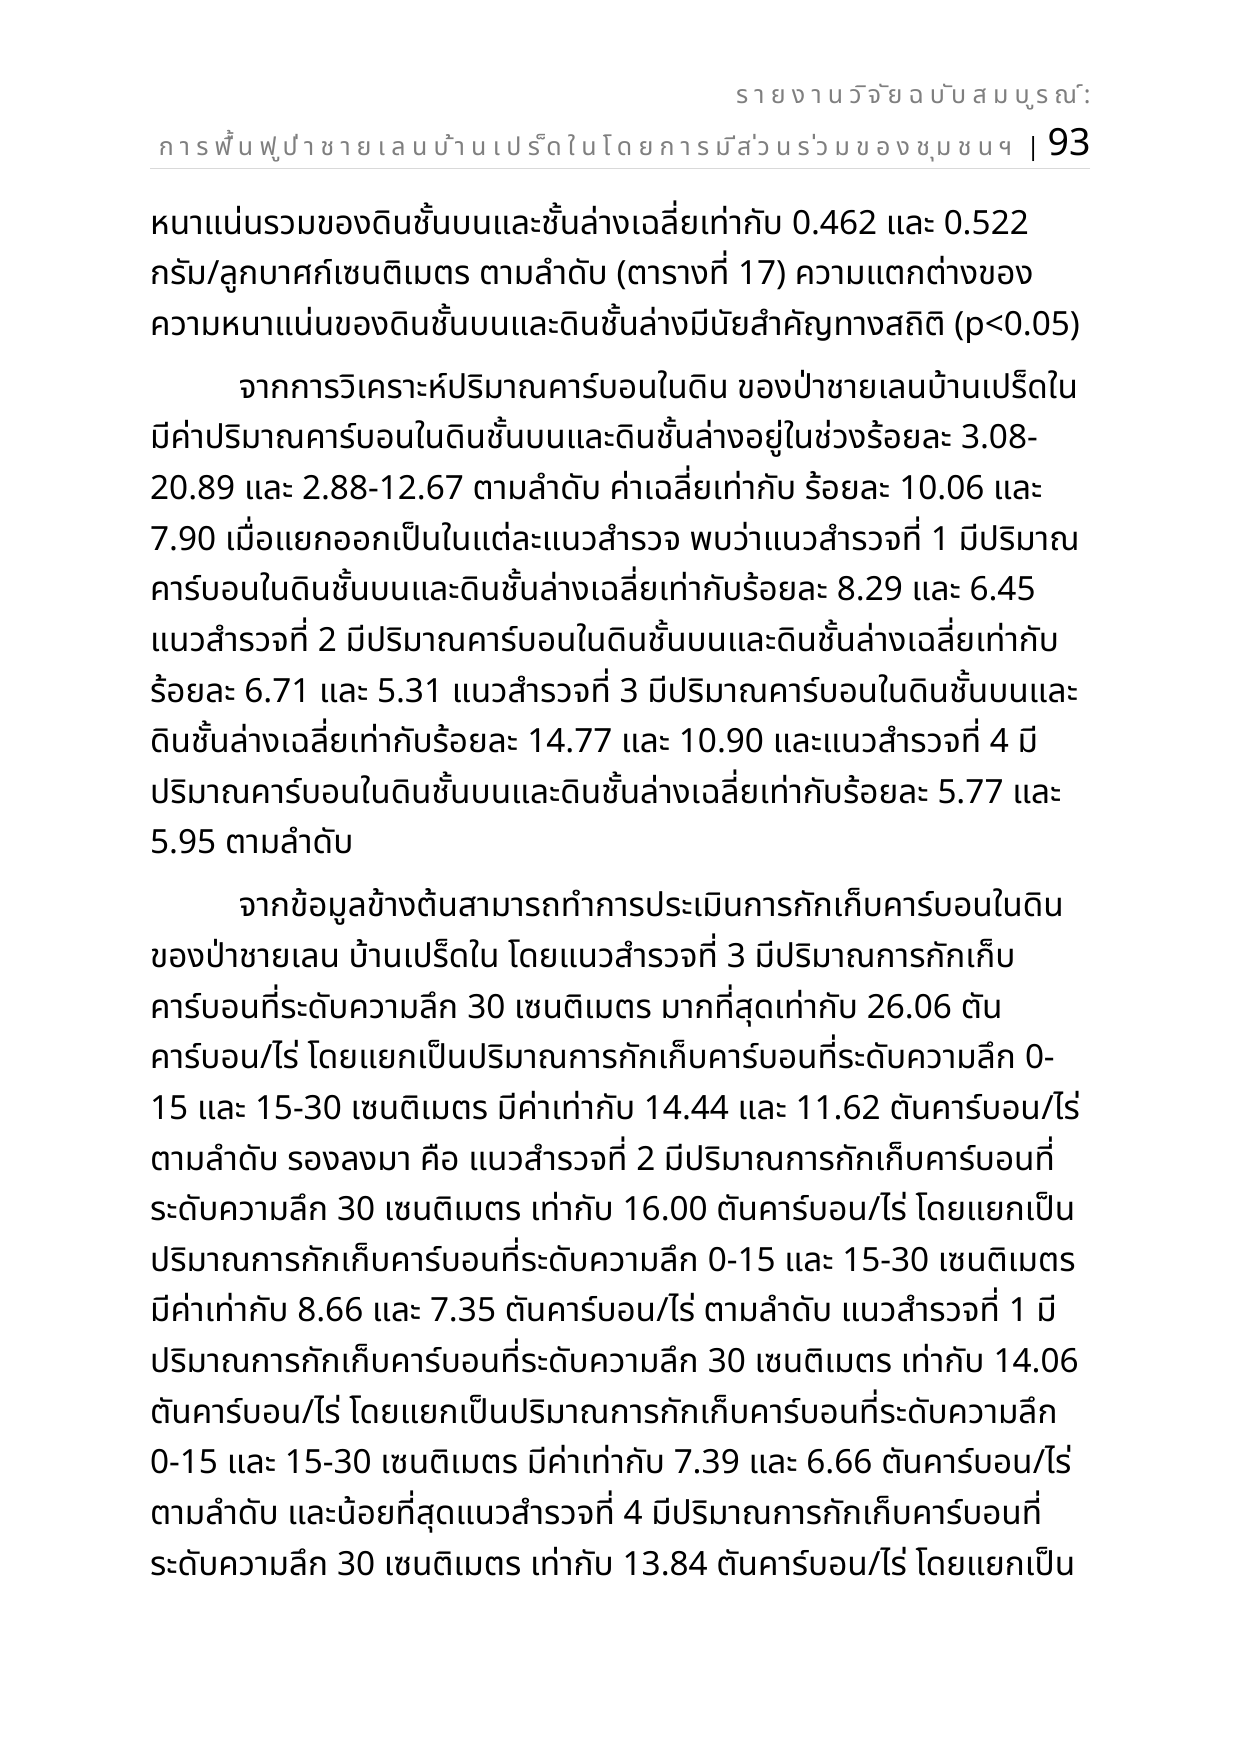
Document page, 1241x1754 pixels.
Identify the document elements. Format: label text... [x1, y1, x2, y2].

text จากการวิเคราะห์ปริมาณคาร์บอนในดิน ของป่าชายเลนบ้านเปร็ดใน มีค่าปริมาณคาร์บอนในดินชั้นบนและดินชั้นล่างอยู่ในช่วงร้อยละ 3.08-20.89 และ 2.88-12.67 ตามลำดับ ค่าเฉลี่ยเท่ากับ ร้อยละ 10.06 และ 7.90 เมื่อแยกออกเป็นในแต่ละแนวสำรวจ พบว่าแนวสำรวจที่ 1 มีปริมาณคาร์บอนในดินชั้นบนและดินชั้นล่างเฉลี่ยเท่ากับร้อยละ 8.29 และ 6.45 แนวสำรวจที่ 2 มีปริมาณคาร์บอนในดินชั้นบนและดินชั้นล่างเฉลี่ยเท่ากับร้อยละ 6.71 และ 5.31 แนวสำรวจที่ 3 มีปริมาณคาร์บอนในดินชั้นบนและดินชั้นล่างเฉลี่ยเท่ากับร้อยละ 14.77 และ 10.90 และแนวสำรวจที่ 4 มีปริมาณคาร์บอนในดินชั้นบนและดินชั้นล่างเฉลี่ยเท่ากับร้อยละ 5.77 และ 5.95 ตามลำดับ [150, 363, 1090, 869]
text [150, 198, 1090, 350]
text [150, 881, 1090, 1590]
